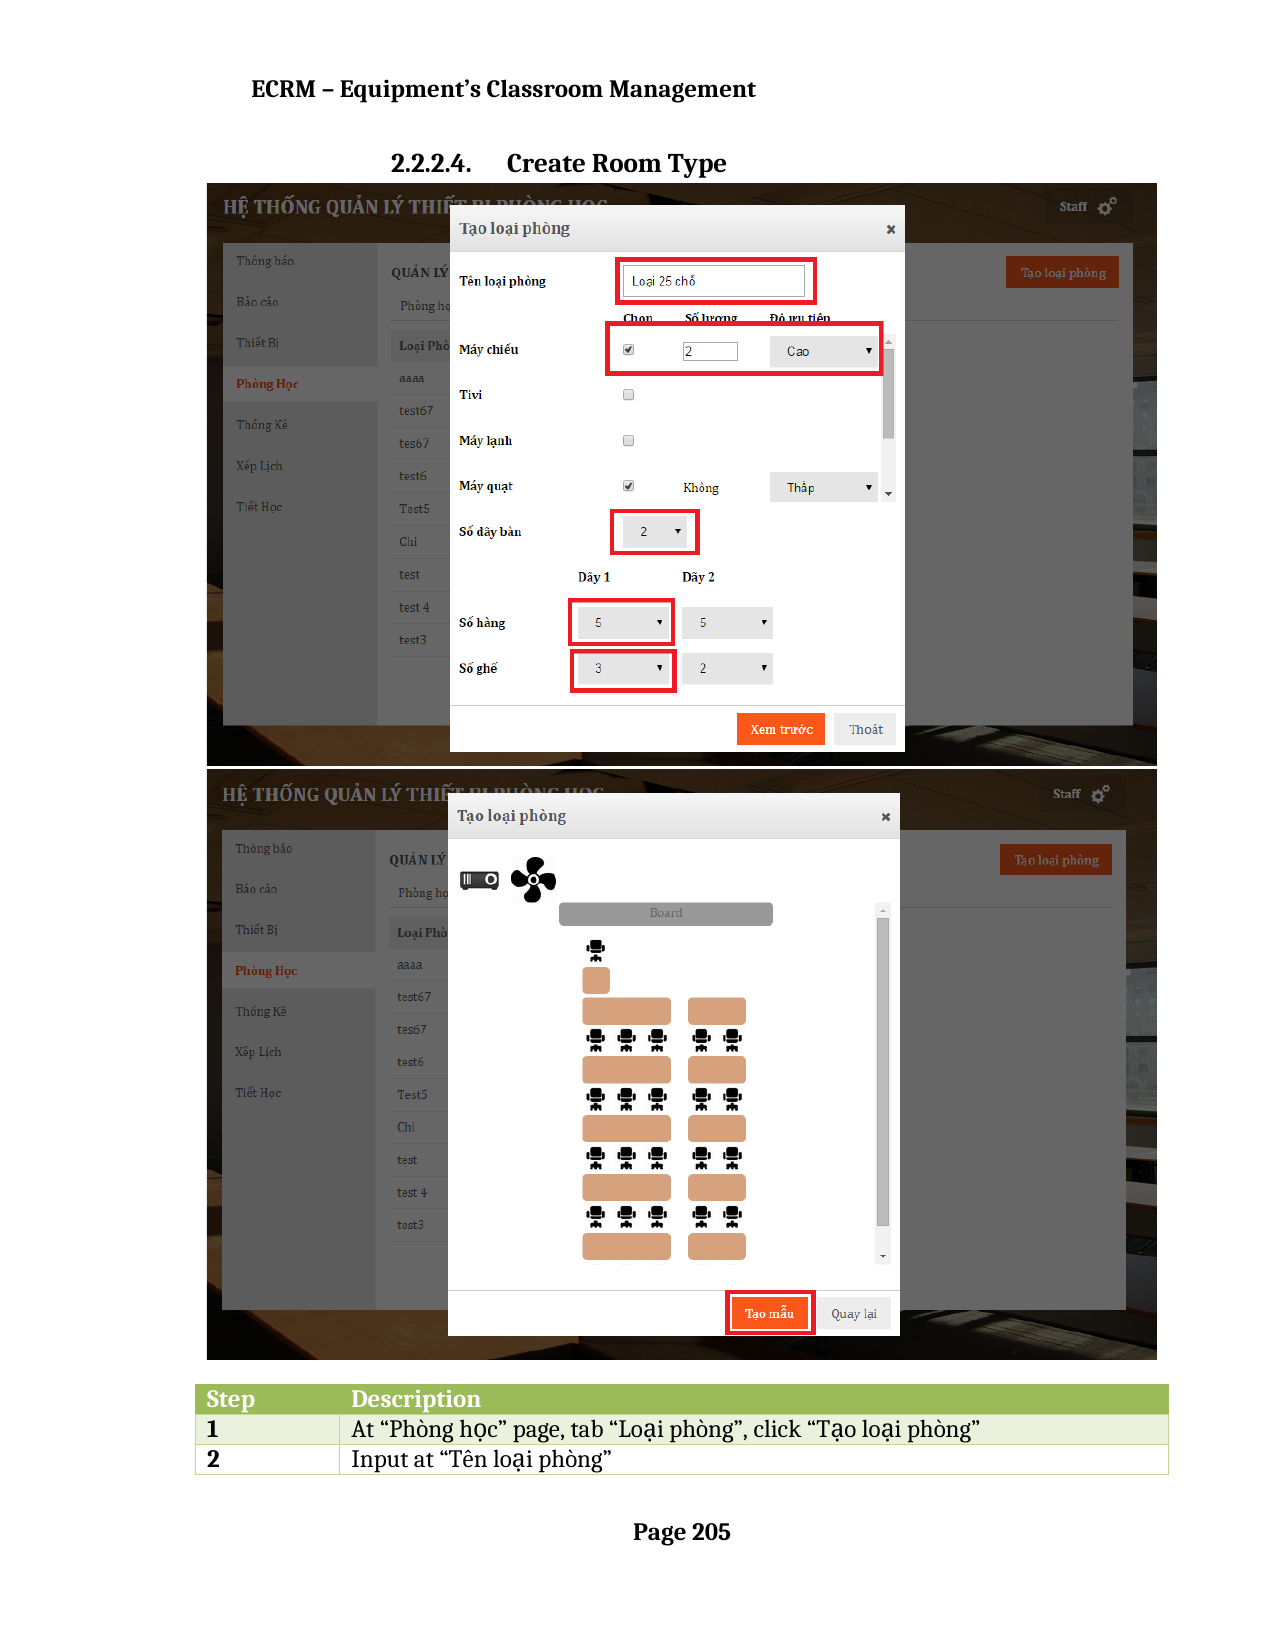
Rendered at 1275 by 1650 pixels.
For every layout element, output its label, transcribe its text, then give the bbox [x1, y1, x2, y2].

list Create Room Type [391, 148, 1157, 179]
picture [206, 769, 1157, 1360]
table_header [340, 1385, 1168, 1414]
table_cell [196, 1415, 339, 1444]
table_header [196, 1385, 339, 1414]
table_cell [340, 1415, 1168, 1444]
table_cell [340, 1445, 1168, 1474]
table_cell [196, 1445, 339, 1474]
picture [206, 183, 1157, 766]
